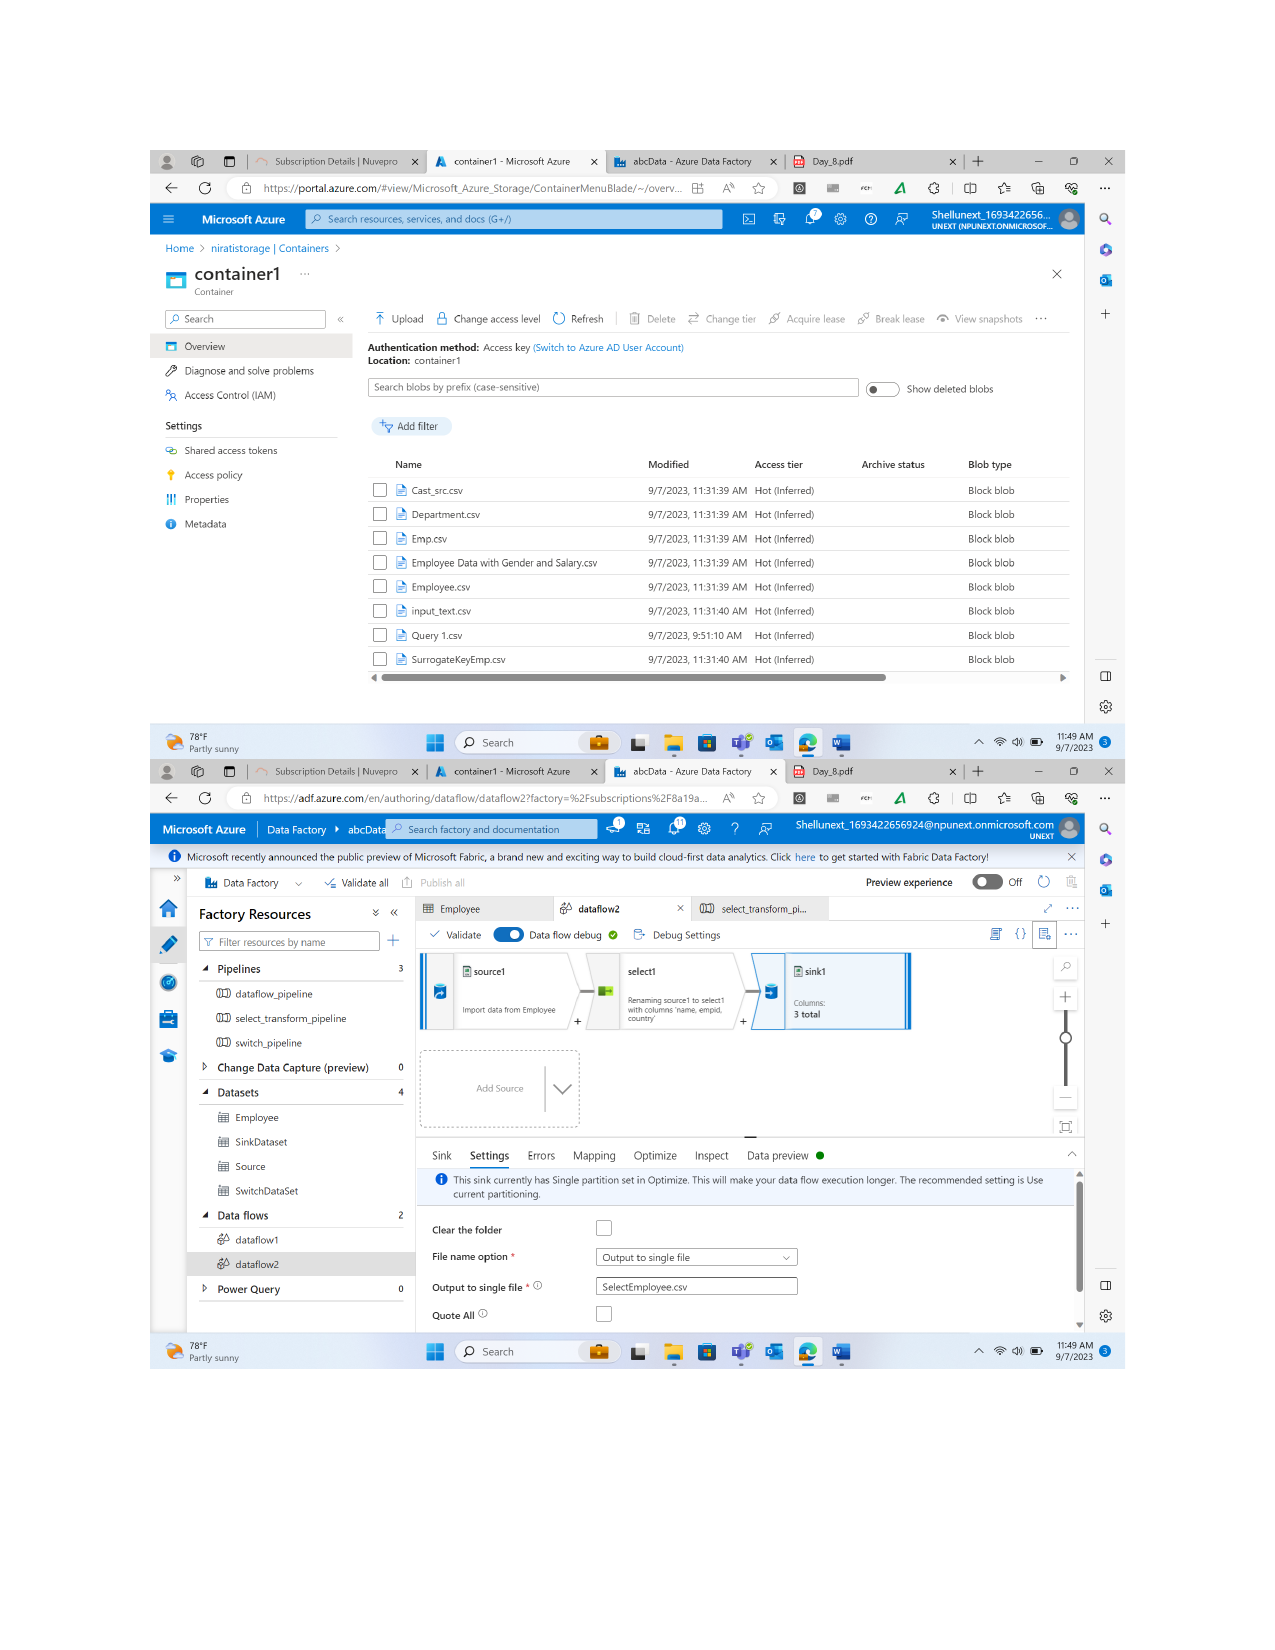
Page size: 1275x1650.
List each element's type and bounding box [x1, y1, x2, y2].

picture [150, 150, 1125, 1369]
